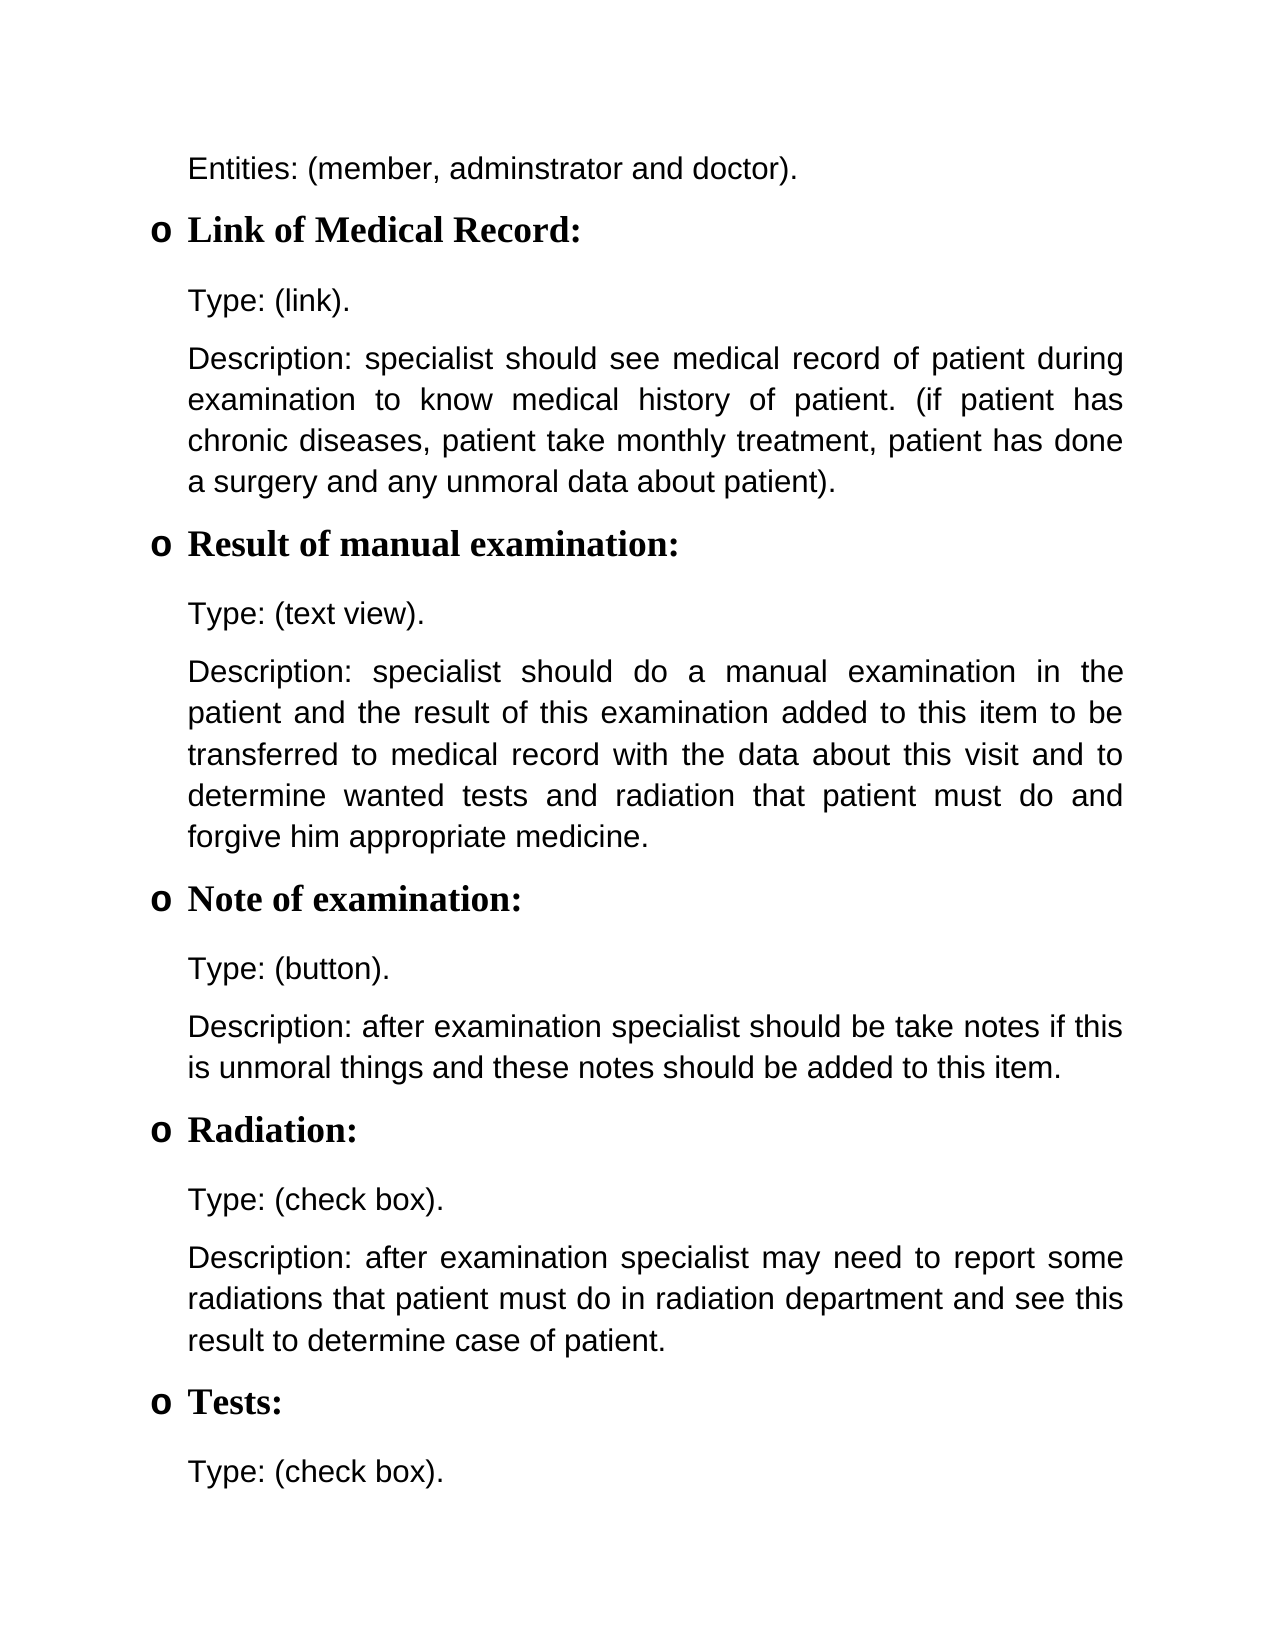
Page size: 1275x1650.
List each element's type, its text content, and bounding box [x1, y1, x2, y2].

text Type: (check box). [187, 1453, 1125, 1489]
list Note of examination: [150, 876, 1125, 922]
list Link of Medical Record: [150, 208, 1125, 254]
text Description: after examination specialist may need to report some radiations that patient must do in radiation department and see this result to determine case of patient. [187, 1239, 1125, 1358]
list Result of manual examination: [150, 521, 1125, 568]
text Type: (link). [187, 282, 1125, 318]
list Tests: [150, 1379, 1125, 1426]
text Description: specialist should do a manual examination in the patient and the result of this examination added to this item to be transferred to medical record with the data about this visit and to determine wanted tests and radiation that patient must do and forgive him appropriate medicine. [187, 653, 1125, 854]
text Description: after examination specialist should be take notes if this is unmoral things and these notes should be added to this item. [187, 1008, 1125, 1085]
text Entities: (member, adminstrator and doctor). [187, 150, 1125, 186]
text Type: (check box). [187, 1181, 1125, 1217]
text Description: specialist should see medical record of patient during examination to know medical history of patient. (if patient has chronic diseases, patient take monthly treatment, patient has done a surgery and any unmoral data about patient). [187, 340, 1125, 499]
text Type: (button). [187, 950, 1125, 986]
text Type: (text view). [187, 595, 1125, 631]
list Radiation: [150, 1107, 1125, 1153]
